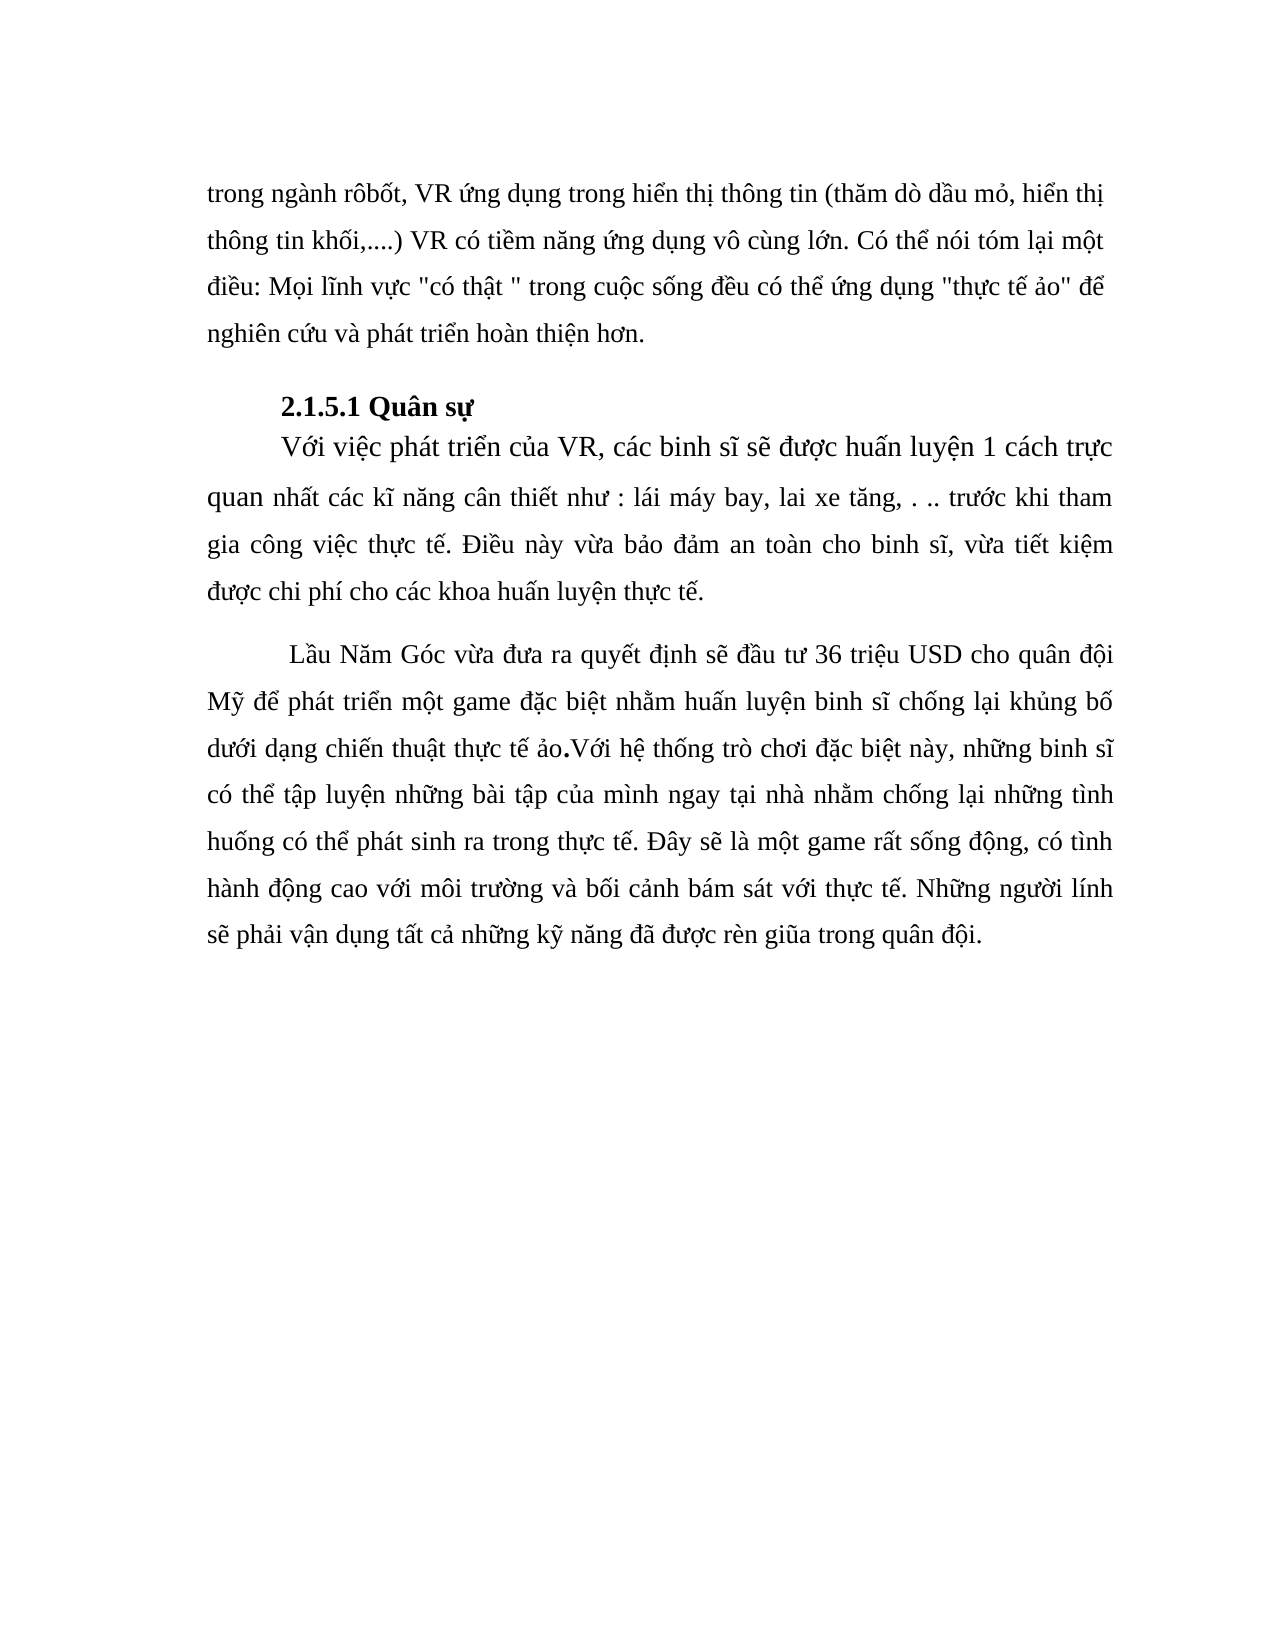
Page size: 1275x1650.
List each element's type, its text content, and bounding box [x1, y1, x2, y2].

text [207, 177, 1106, 348]
subtitle 2.1.5.1 Quân sự [281, 389, 1157, 422]
text Với việc phát triển của VR, các binh sĩ sẽ được huấn luyện 1 cách trực quan nhất các kĩ năng cân thiết như : lái máy bay, lai xe tăng, . .. trước khi tham gia công việc thực tế. Điều này vừa bảo đảm an toàn cho binh sĩ, vừa tiết kiệm được chi phí cho các khoa huấn luyện thực tế. [207, 429, 1115, 606]
text Lầu Năm Góc vừa đưa ra quyết định sẽ đầu tư 36 triệu USD cho quân đội Mỹ để phát triển một game đặc biệt nhằm huấn luyện binh sĩ chống lại khủng bố dưới dạng chiến thuật thực tế ảo.Với hệ thống trò chơi đặc biệt này, những binh sĩ có thể tập luyện những bài tập của mình ngay tại nhà nhằm chống lại những tình huống có thể phát sinh ra trong thực tế. Đây sẽ là một game rất sống động, có tình hành động cao với môi trường và bối cảnh bám sát với thực tế. Những người lính sẽ phải vận dụng tất cả những kỹ năng đã được rèn giũa trong quân đội. [207, 638, 1115, 950]
